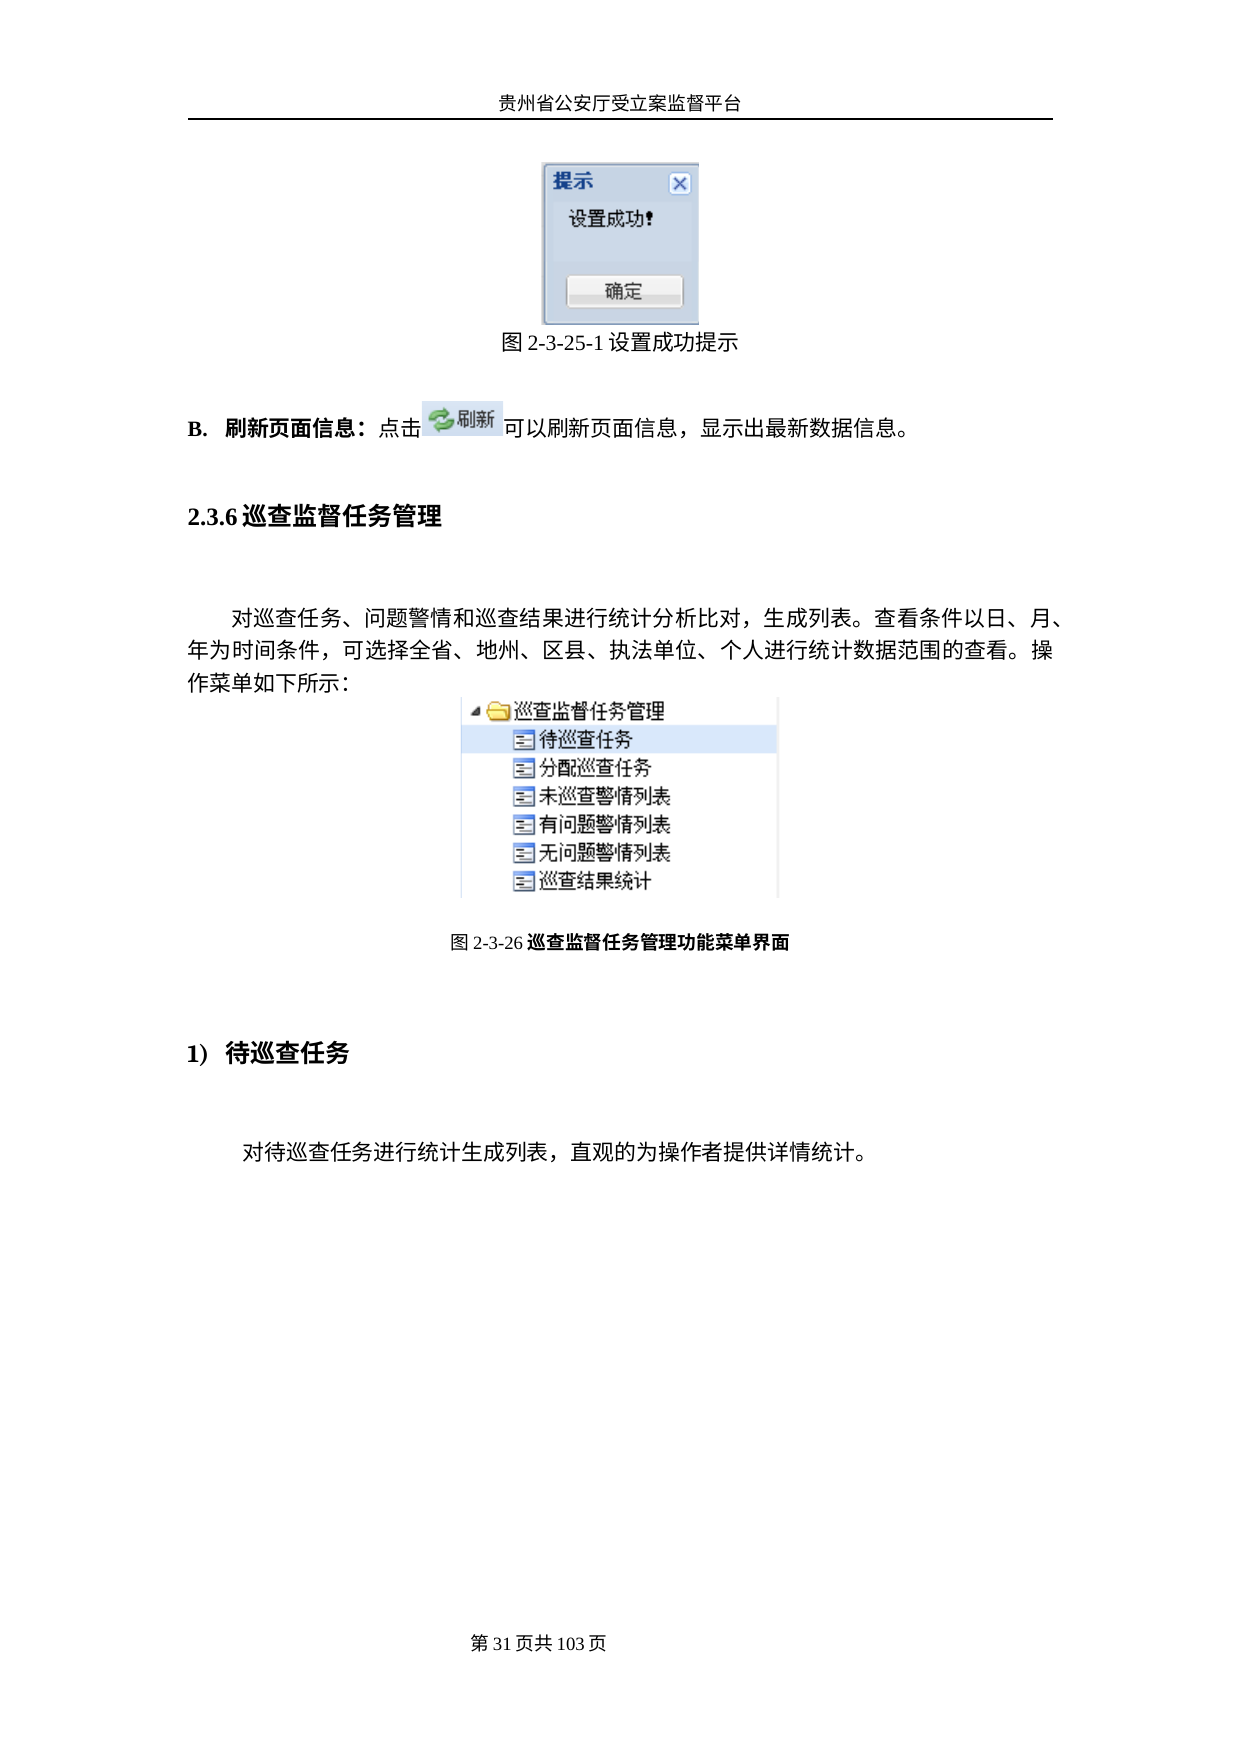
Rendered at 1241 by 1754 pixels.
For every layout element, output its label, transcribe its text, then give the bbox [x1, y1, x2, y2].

subtitle 待巡查任务 [187, 1019, 1053, 1084]
text 图2-3-26 巡查监督任务管理功能菜单界面 [187, 925, 1053, 958]
subtitle 2.3.6巡查监督任务管理 [187, 482, 1053, 547]
list 刷新页面信息：点击可以刷新页面信息，显示出最新数据信息。 [187, 389, 1053, 454]
picture [541, 162, 699, 325]
picture [460, 697, 780, 898]
text 图2-3-25-1设置成功提示 [187, 324, 1053, 357]
text 对待巡查任务进行统计生成列表，直观的为操作者提供详情统计。 [187, 1135, 1053, 1167]
picture [421, 401, 504, 436]
text 对巡查任务、问题警情和巡查结果进行统计分析比对，生成列表。查看条件以日、月、年为时间条件，可选择全省、地州、区县、执法单位、个人进行统计数据范围的查看。操作菜单如下所示： [187, 600, 1053, 698]
